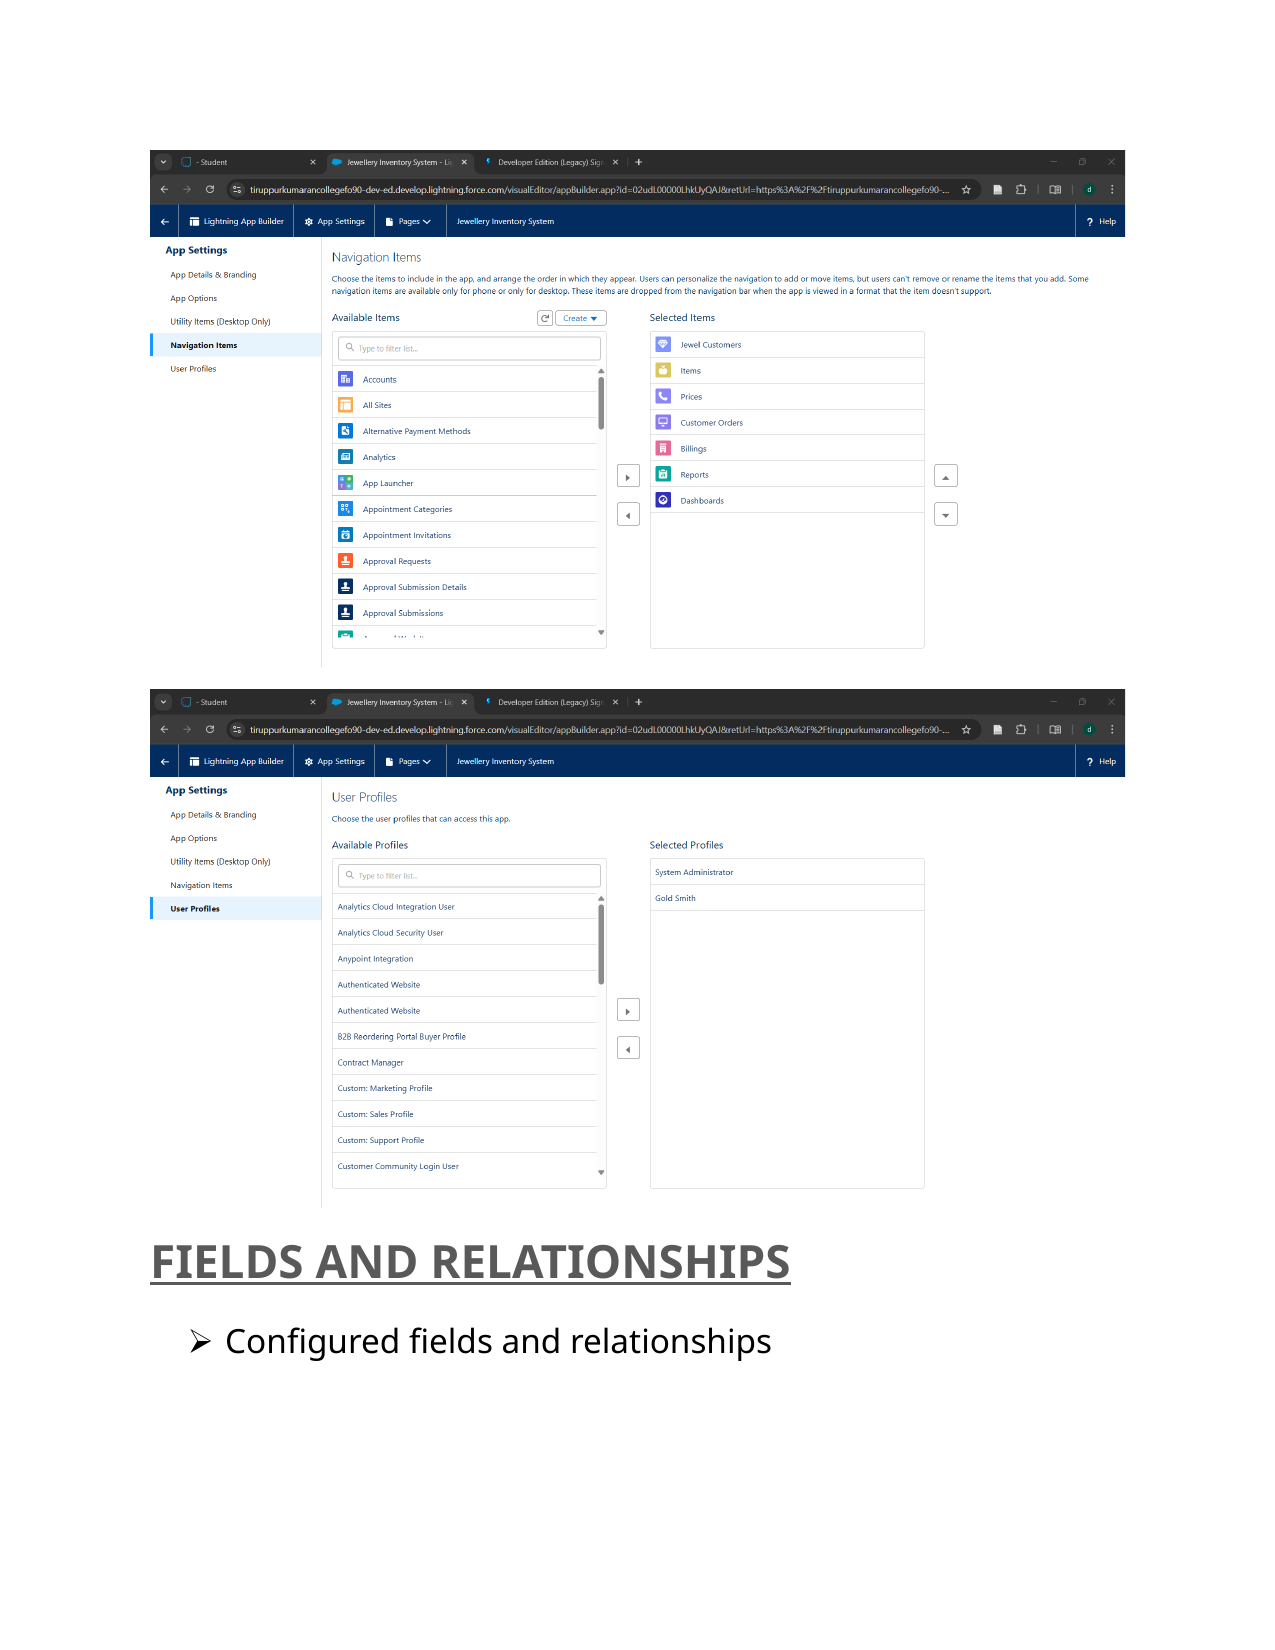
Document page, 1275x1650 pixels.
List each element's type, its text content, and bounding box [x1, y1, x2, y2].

list Configured fields and relationships [187, 1318, 1125, 1363]
text FIELDS AND RELATIONSHIPS [150, 1229, 1125, 1292]
